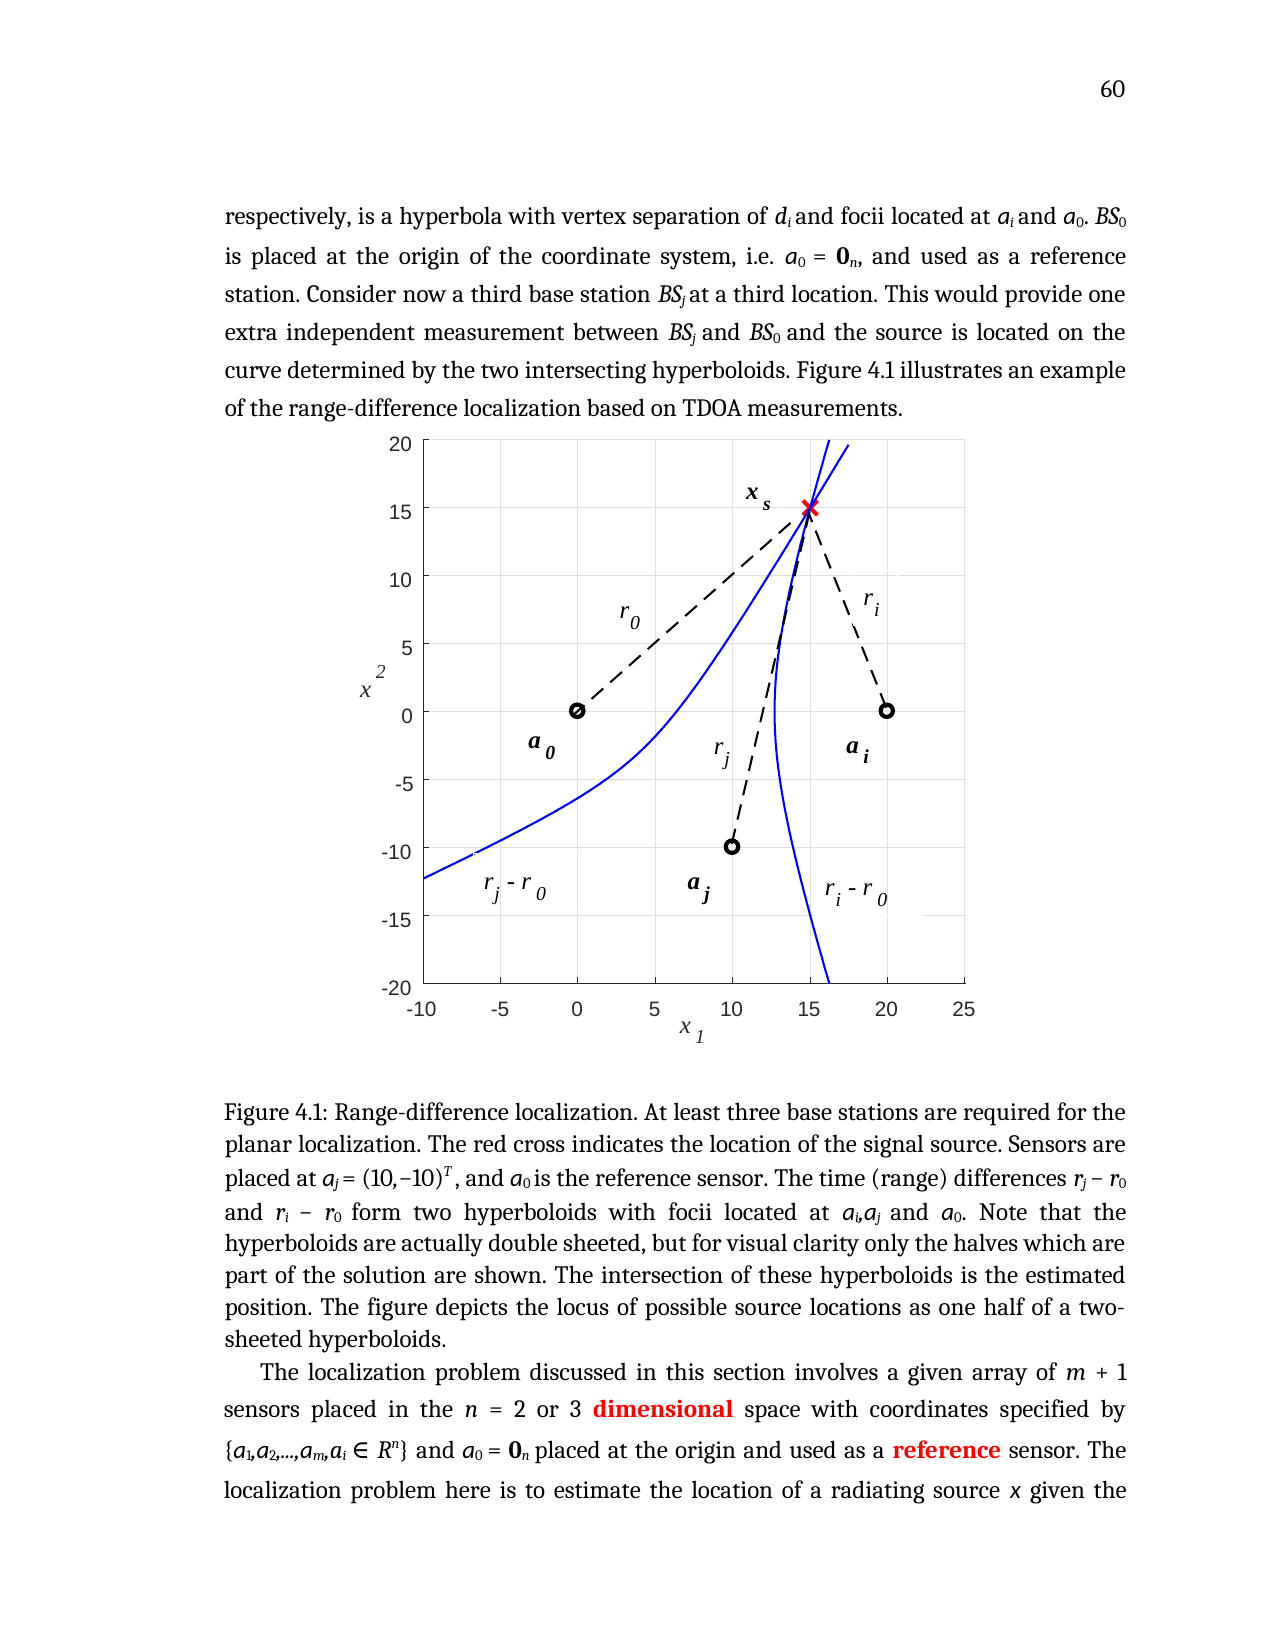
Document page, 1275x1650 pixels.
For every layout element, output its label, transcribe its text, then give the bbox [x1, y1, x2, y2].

text Figure 4.1: Range-difference localization. At least three base stations are required for the planar localization. The red cross indicates the location of the signal source. Sensors are placed at aj = (10,−10)T , and a0 is the reference sensor. The time (range) differences rj − r0 and ri − r0 form two hyperboloids with focii located at ai,aj and a0. Note that the hyperboloids are actually double sheeted, but for visual clarity only the halves which are part of the solution are shown. The intersection of these hyperboloids is the estimated position. The figure depicts the locus of possible source locations as one half of a two-sheeted hyperboloids. [223, 1098, 1127, 1354]
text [223, 200, 1127, 423]
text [223, 1357, 1127, 1504]
